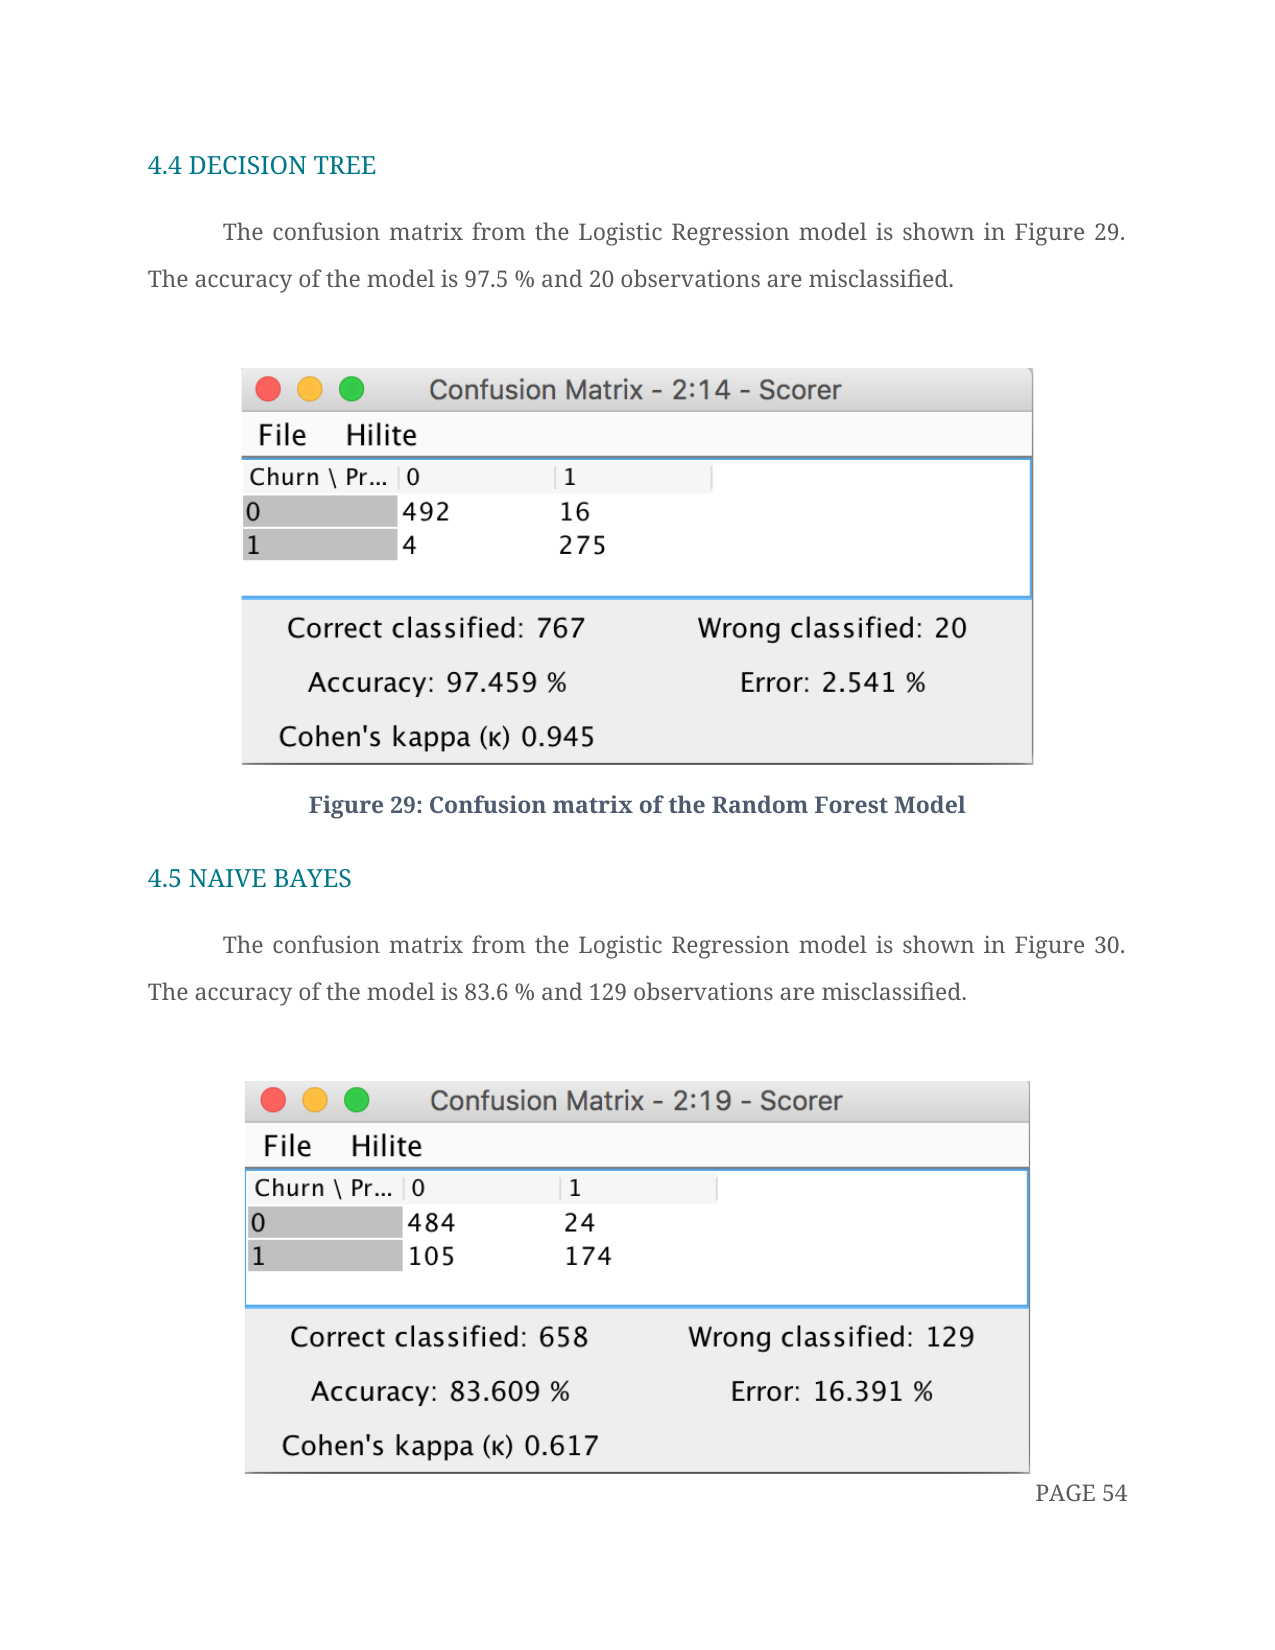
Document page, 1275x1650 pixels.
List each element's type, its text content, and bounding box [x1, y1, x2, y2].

subtitle 4.4 Decision Tree [148, 148, 1127, 182]
list The confusion matrix from the Logistic Regression model is shown in Figure 30. The accuracy of the model is 83.6 % and 129 observations are misclassified. [148, 929, 1127, 1007]
list The confusion matrix from the Logistic Regression model is shown in Figure 29. The accuracy of the model is 97.5 % and 20 observations are misclassified. [148, 216, 1127, 294]
picture [241, 368, 1034, 765]
text Figure 29: Confusion matrix of the Random Forest Model [148, 789, 1127, 820]
subtitle 4.5 Naive Bayes [148, 861, 1127, 895]
picture [244, 1081, 1031, 1474]
